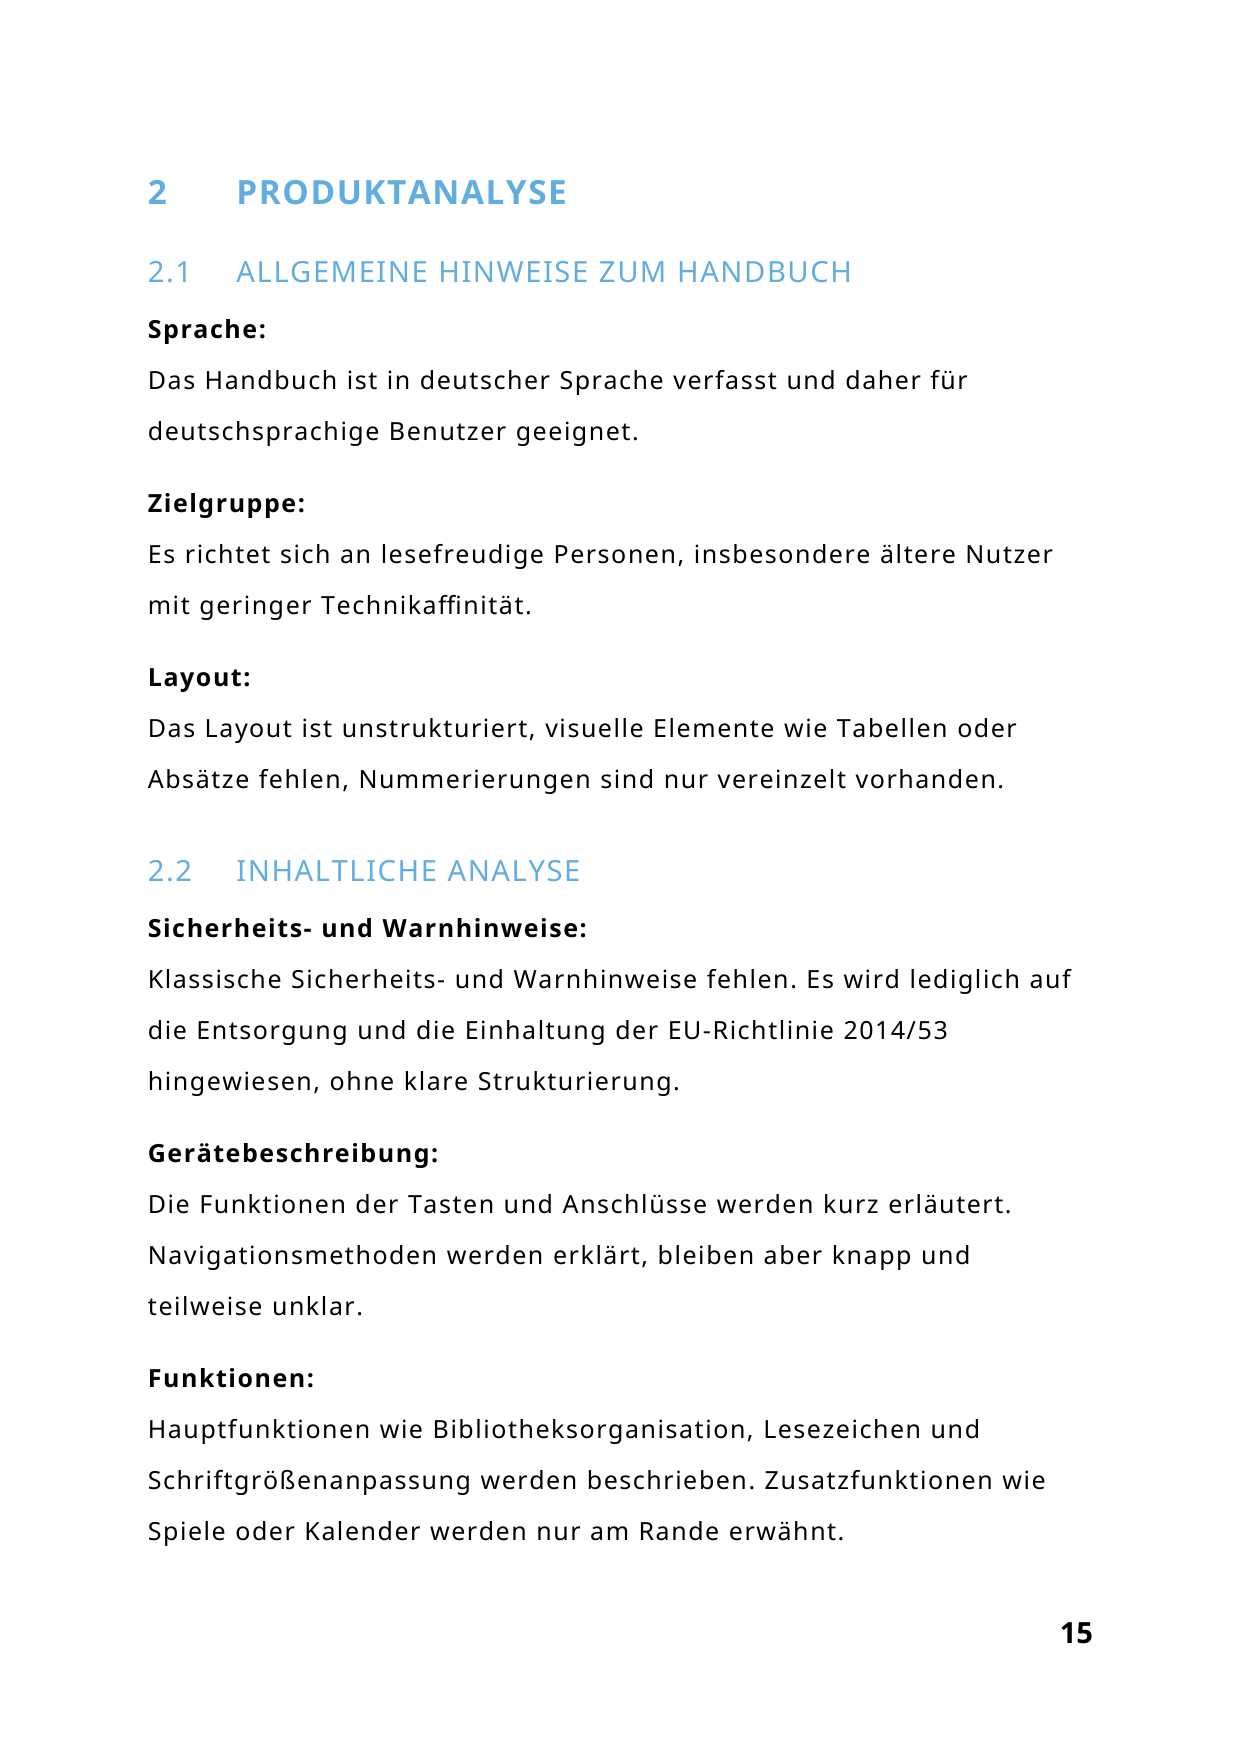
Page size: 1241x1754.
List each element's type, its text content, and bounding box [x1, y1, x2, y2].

text Sicherheits- und Warnhinweise: Klassische Sicherheits- und Warnhinweise fehlen. Es wird lediglich auf die Entsorgung und die Einhaltung der EU-Richtlinie 2014/53 hingewiesen, ohne klare Strukturierung. [148, 911, 1093, 1098]
text Zielgruppe: Es richtet sich an lesefreudige Personen, insbesondere ältere Nutzer mit geringer Technikaffinität. [148, 486, 1093, 622]
text Produktanalyse [148, 168, 1093, 214]
text Inhaltliche Analyse [148, 850, 1093, 890]
text Sprache: Das Handbuch ist in deutscher Sprache verfasst und daher für deutschsprachige Benutzer geeignet. [148, 312, 1093, 448]
text Gerätebeschreibung: Die Funktionen der Tasten und Anschlüsse werden kurz erläutert. Navigationsmethoden werden erklärt, bleiben aber knapp und teilweise unklar. [148, 1136, 1093, 1323]
text Funktionen: Hauptfunktionen wie Bibliotheksorganisation, Lesezeichen und Schriftgrößenanpassung werden beschrieben. Zusatzfunktionen wie Spiele oder Kalender werden nur am Rande erwähnt. [148, 1361, 1093, 1548]
text Layout: Das Layout ist unstrukturiert, visuelle Elemente wie Tabellen oder Absätze fehlen, Nummerierungen sind nur vereinzelt vorhanden. [148, 660, 1093, 796]
text Allgemeine Hinweise zum Handbuch [148, 251, 1093, 291]
